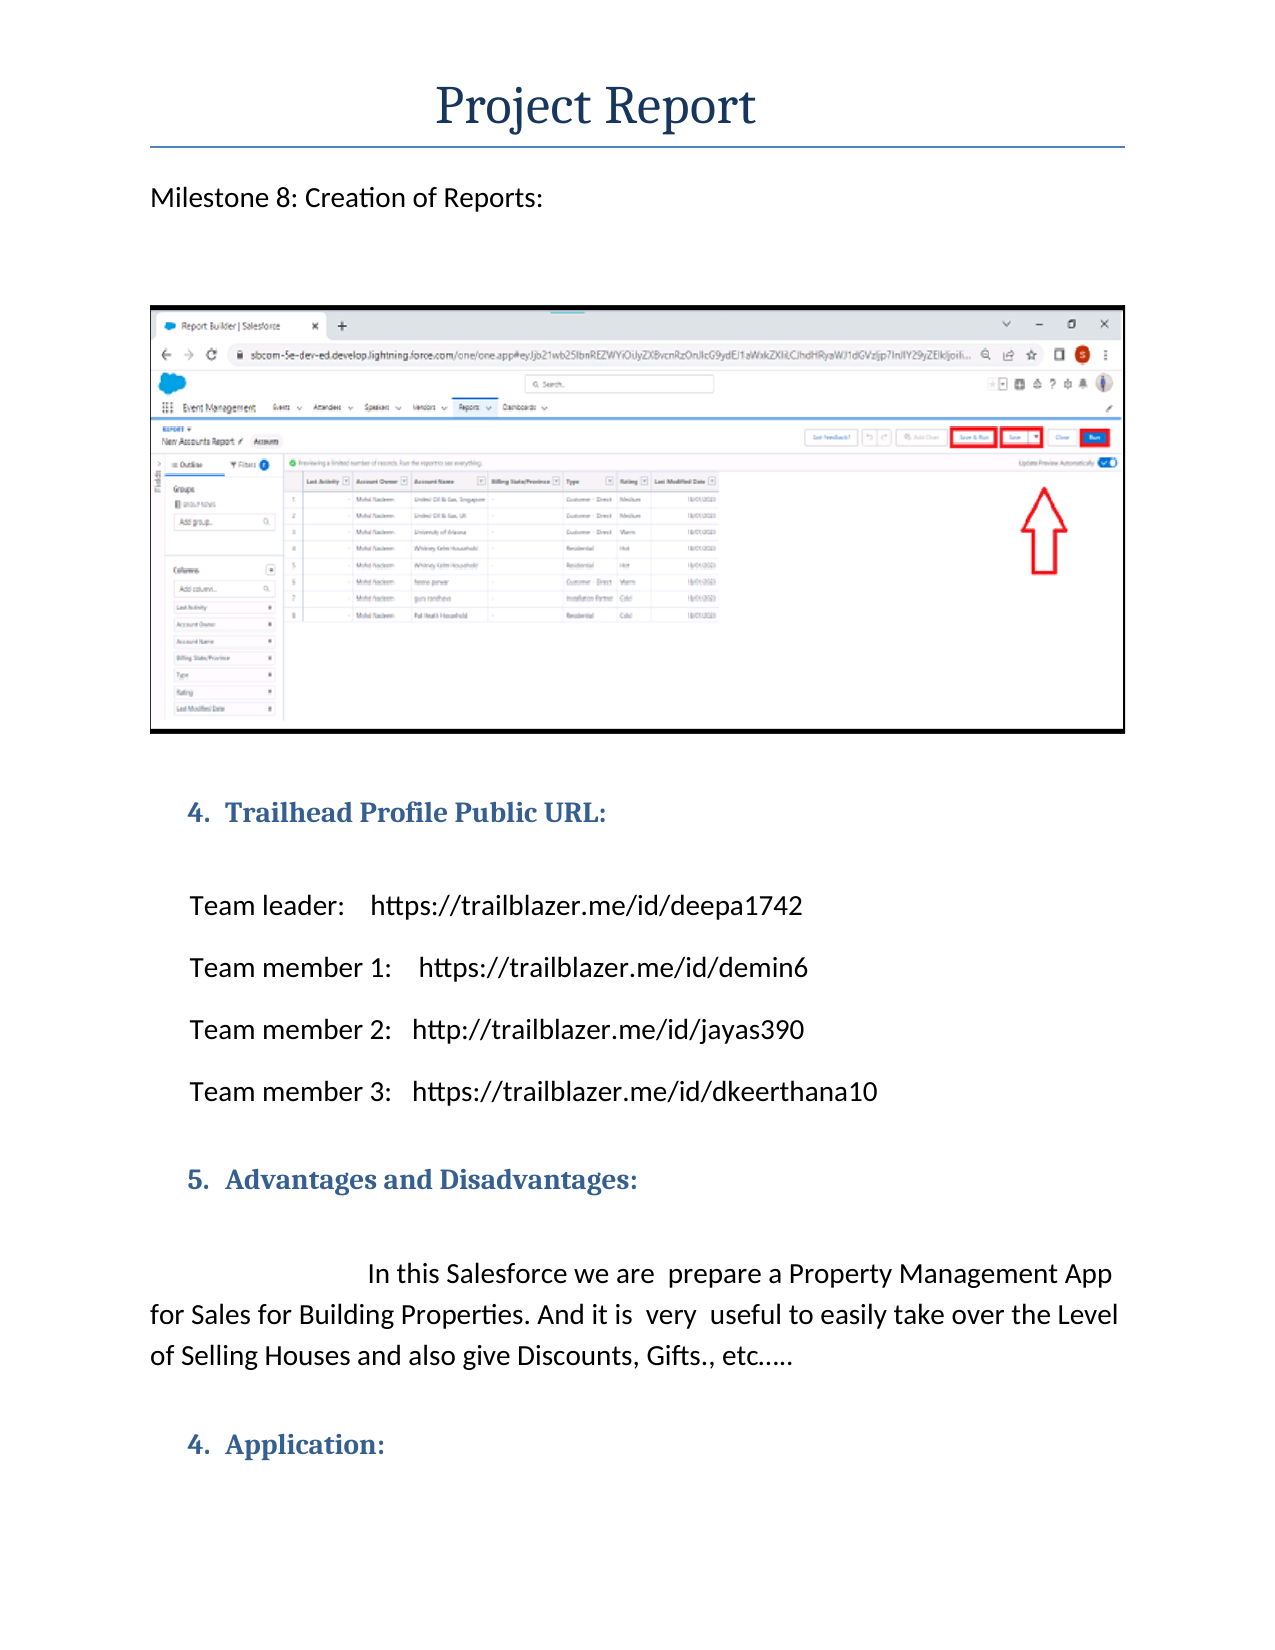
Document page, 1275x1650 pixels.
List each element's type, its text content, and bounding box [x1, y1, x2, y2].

text Team member 1: https://trailblazer.me/id/demin6 [150, 949, 1125, 985]
text Milestone 8: Creation of Reports: [150, 179, 1125, 214]
text Team member 3: https://trailblazer.me/id/dkeerthana10 [150, 1073, 1125, 1108]
text Team leader: https://trailblazer.me/id/deepa1742 [150, 887, 1125, 923]
subtitle Application: [187, 1428, 1125, 1461]
text In this Salesforce we are prepare a Property Management App for Sales for Building Properties. And it is very useful to easily take over the Level of Selling Houses and also give Discounts, Gifts., etc….. [150, 1255, 1125, 1373]
subtitle Advantages and Disadvantages: [187, 1163, 1125, 1197]
subtitle Trailhead Profile Public URL: [187, 796, 1125, 829]
text Team member 2: http://trailblazer.me/id/jayas390 [150, 1011, 1125, 1046]
